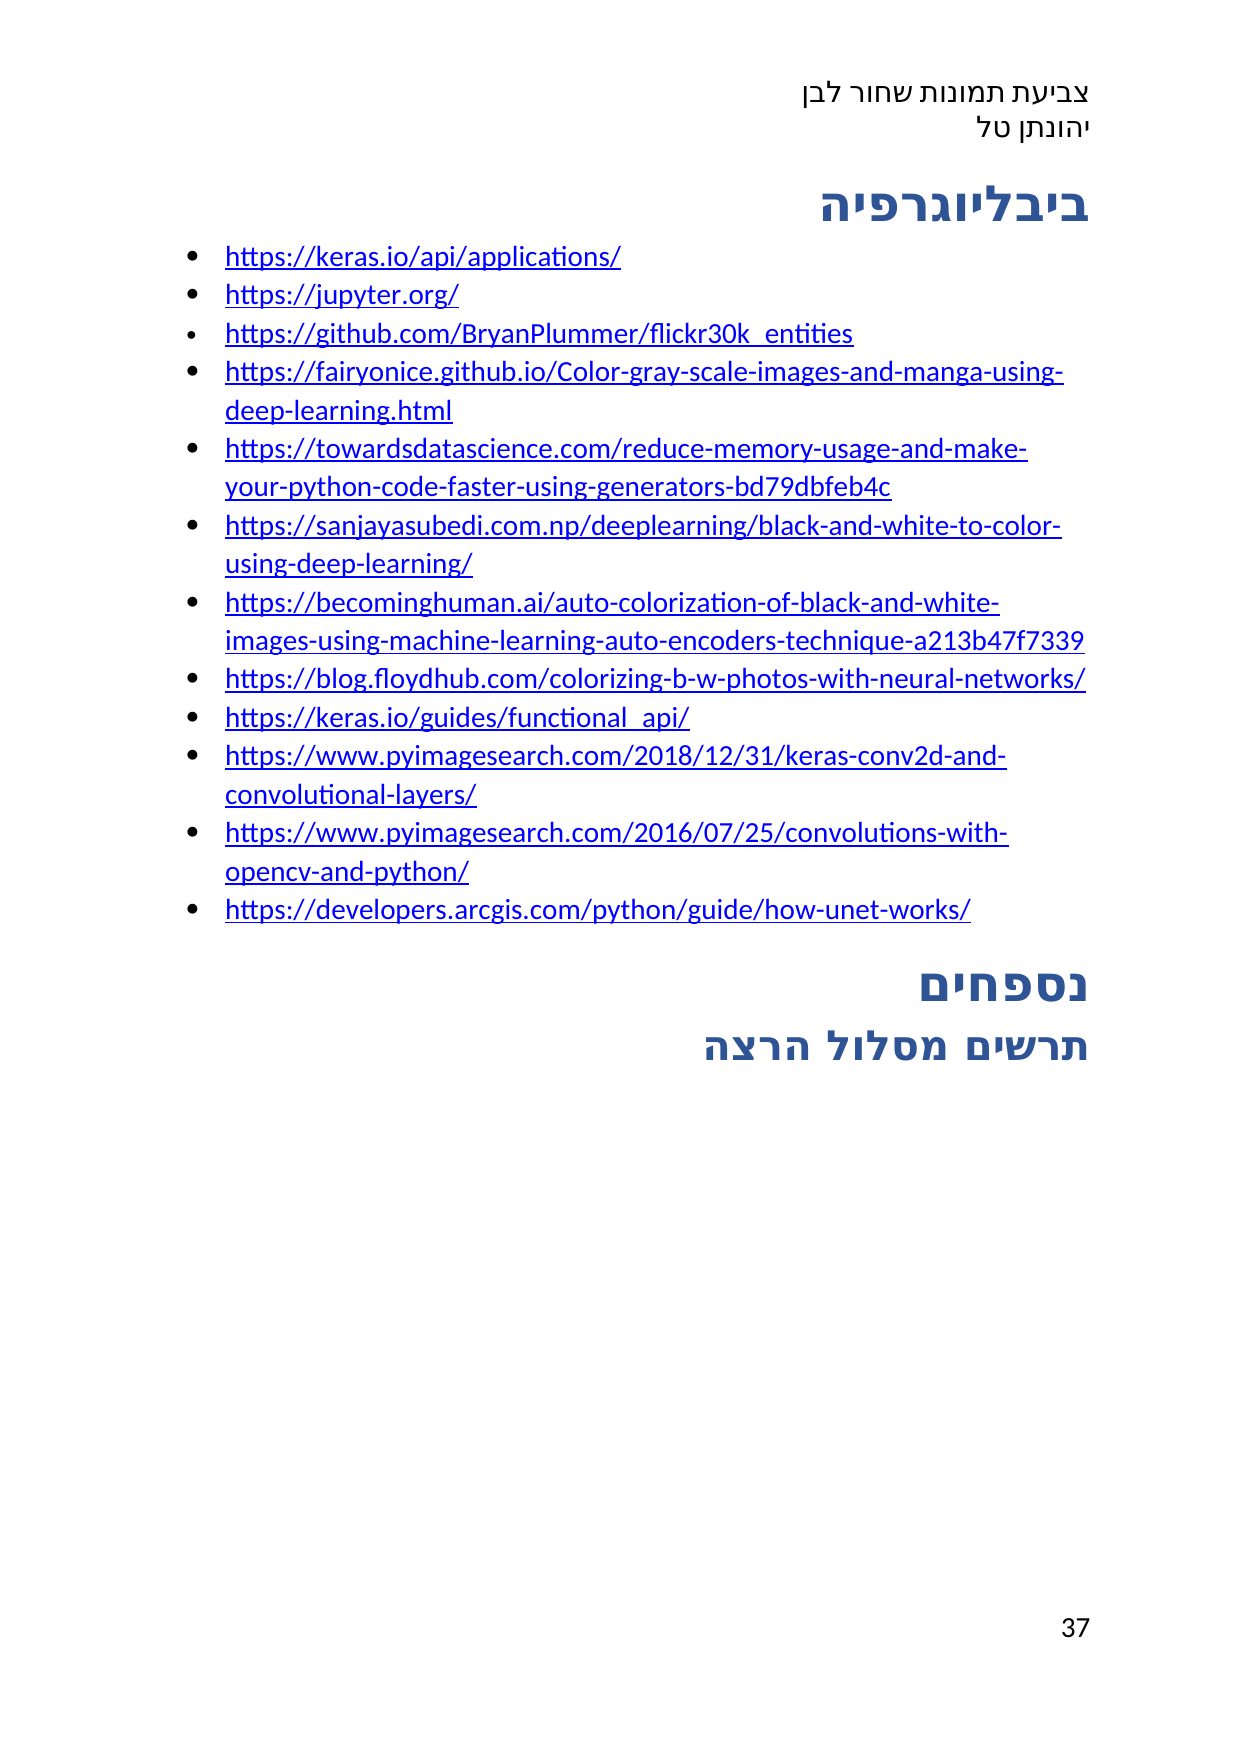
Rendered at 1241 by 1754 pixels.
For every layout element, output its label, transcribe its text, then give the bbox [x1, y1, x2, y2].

subtitle תרשים מסלול הרצה [150, 1022, 1090, 1070]
list https://jupyter.org/ [187, 276, 1090, 312]
list https://www.pyimagesearch.com/2018/12/31/keras-conv2d-and-convolutional-layers/ [187, 737, 1090, 812]
subtitle ביבליוגרפיה [150, 175, 1090, 233]
list https://fairyonice.github.io/Color-gray-scale-images-and-manga-using-deep-learning.html [187, 353, 1090, 427]
list https://keras.io/api/applications/ [187, 238, 1090, 273]
list https://keras.io/guides/functional_api/ [187, 699, 1090, 735]
subtitle נספחים [150, 955, 1090, 1013]
list https://blog.floydhub.com/colorizing-b-w-photos-with-neural-networks/ [187, 661, 1090, 696]
list https://towardsdatascience.com/reduce-memory-usage-and-make-your-python-code-faster-using-generators-bd79dbfeb4c [187, 430, 1090, 504]
list https://developers.arcgis.com/python/guide/how-unet-works/ [187, 891, 1090, 927]
list https://www.pyimagesearch.com/2016/07/25/convolutions-with-opencv-and-python/ [187, 814, 1090, 888]
list https://github.com/BryanPlummer/flickr30k_entities [187, 315, 1090, 350]
list https://sanjayasubedi.com.np/deeplearning/black-and-white-to-color-using-deep-learning/ [187, 507, 1090, 581]
list https://becominghuman.ai/auto-colorization-of-black-and-white-images-using-machine-learning-auto-encoders-technique-a213b47f7339 [187, 584, 1090, 658]
